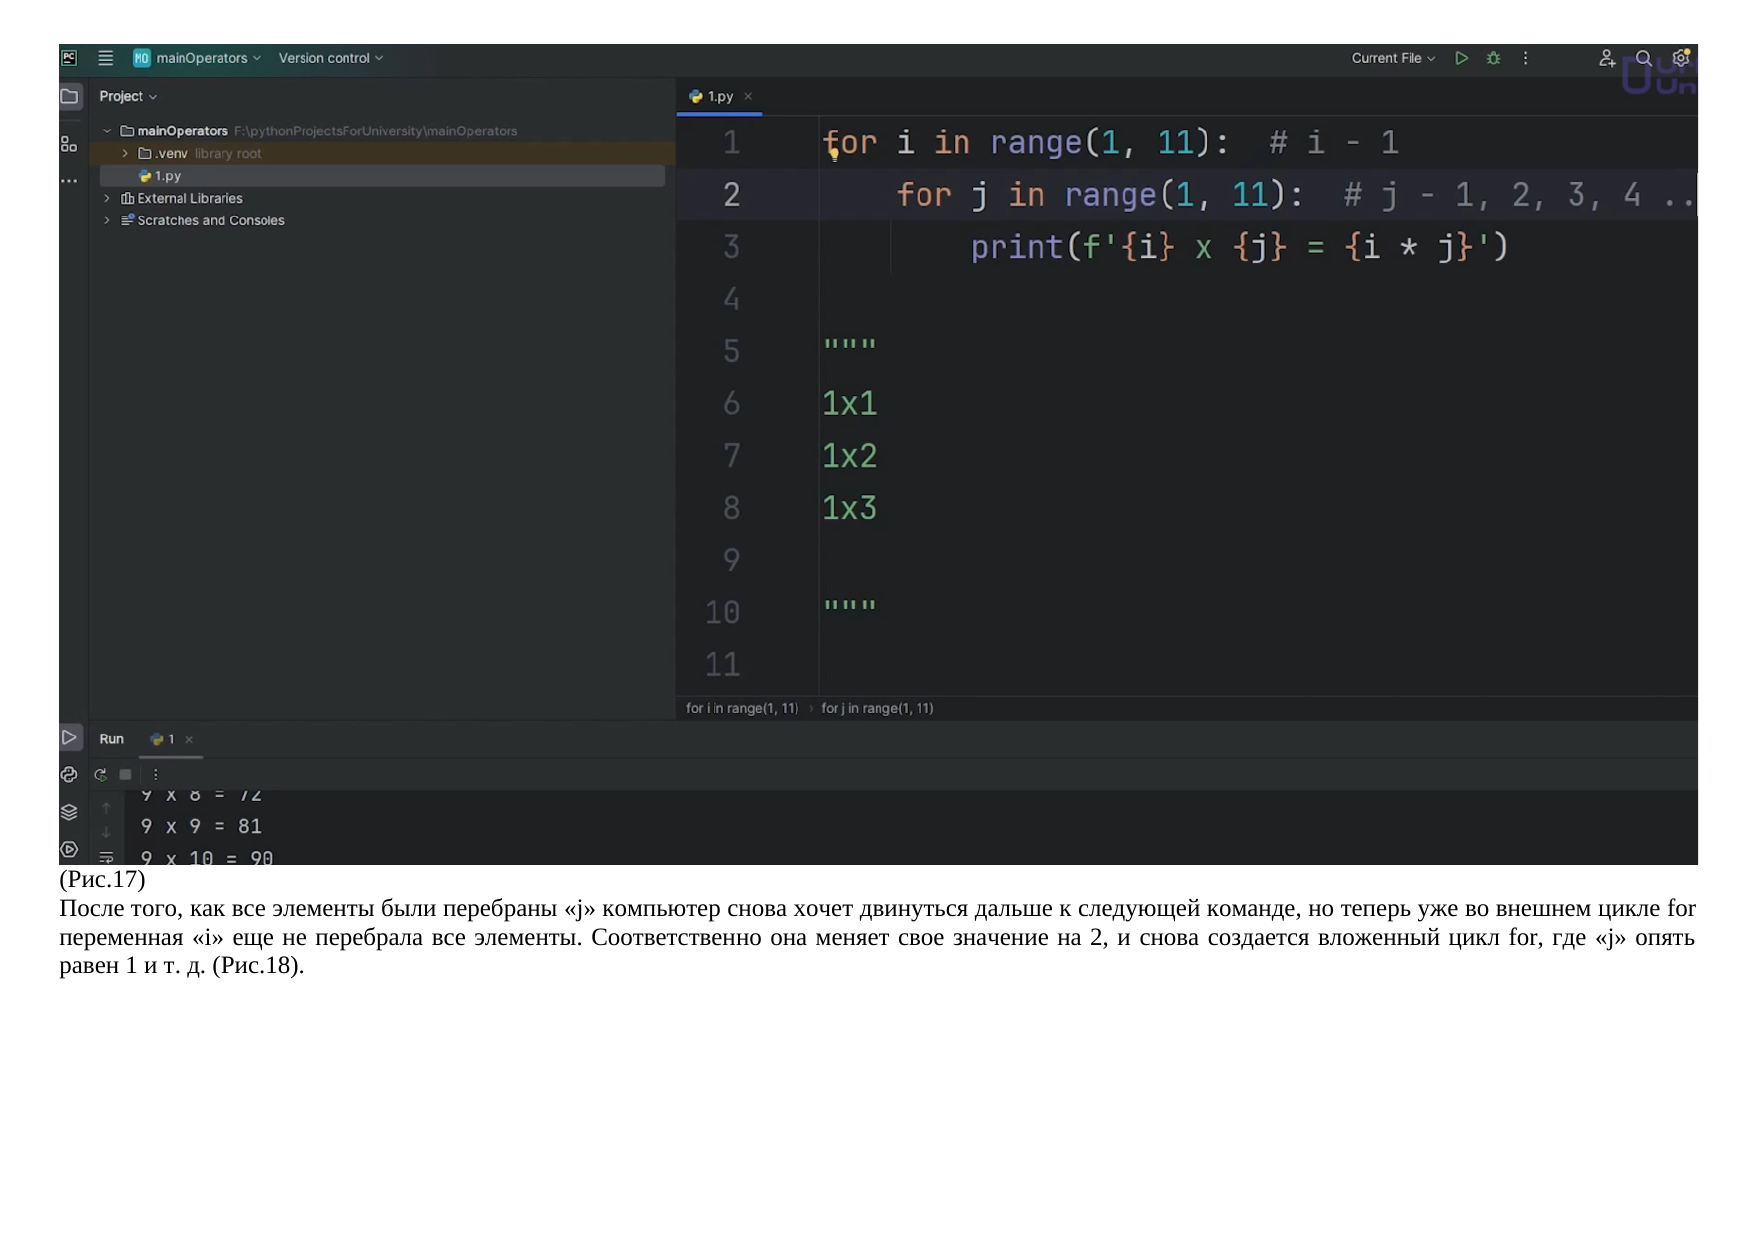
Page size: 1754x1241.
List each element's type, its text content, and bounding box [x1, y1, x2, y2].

picture [59, 44, 1699, 865]
text (Рис.17) [59, 865, 1698, 893]
text После того, как все элементы были перебраны «j» компьютер снова хочет двинуться дальше к следующей команде, но теперь уже во внешнем цикле for переменная «i» еще не перебрала все элементы. Соответственно она меняет свое значение на 2, и снова создается вложенный цикл for, где «j» опять равен 1 и т. д. (Рис.18). [59, 893, 1698, 979]
